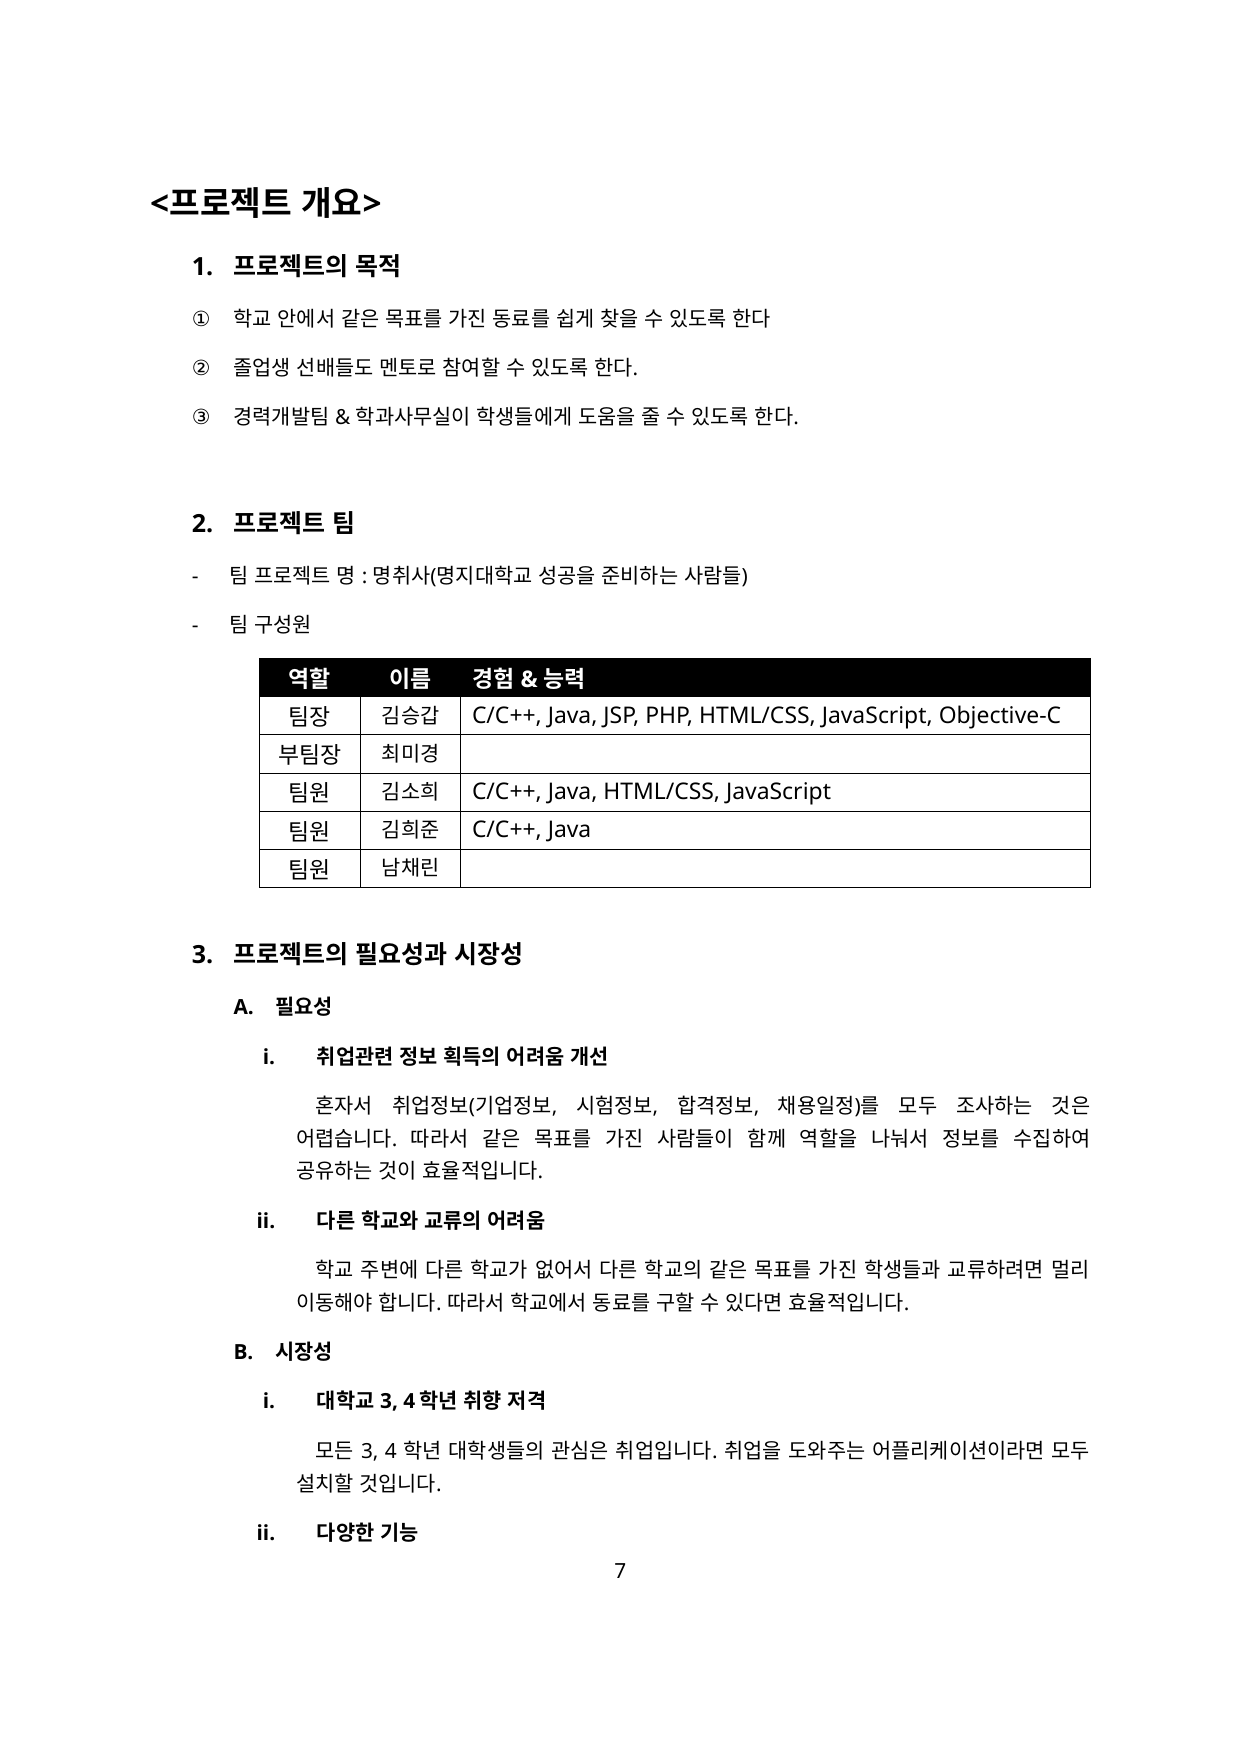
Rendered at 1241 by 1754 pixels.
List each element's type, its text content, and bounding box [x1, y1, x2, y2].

list 필요성 [233, 991, 1090, 1021]
list 팀 구성원 [192, 608, 1090, 639]
table_cell C/C++, Java, HTML/CSS, JavaScript [461, 774, 1090, 811]
text <프로젝트 개요> [150, 177, 1090, 226]
table_cell 팀원 [260, 812, 360, 849]
list 프로젝트의 목적 [192, 246, 1069, 282]
list 경력개발팀 & 학과사무실이 학생들에게 도움을 줄 수 있도록 한다. [192, 401, 1090, 431]
table_cell [461, 850, 1090, 887]
table_cell 김승갑 [361, 697, 460, 734]
list 대학교 3, 4학년 취향 저격 [275, 1385, 1090, 1415]
table_cell 김희준 [361, 812, 460, 849]
table_header 이름 [361, 659, 460, 696]
table_cell 팀원 [260, 774, 360, 811]
list 다른 학교와 교류의 어려움 [275, 1204, 1090, 1234]
table_cell C/C++, Java, JSP, PHP, HTML/CSS, JavaScript, Objective-C [461, 697, 1090, 734]
list 시장성 [233, 1335, 1090, 1366]
list 다양한 기능 [275, 1516, 1090, 1547]
table_cell C/C++, Java [461, 812, 1090, 849]
table_cell 팀장 [260, 697, 360, 734]
list 졸업생 선배들도 멘토로 참여할 수 있도록 한다. [192, 351, 1090, 382]
table_cell 팀원 [260, 850, 360, 887]
table_cell 부팀장 [260, 735, 360, 772]
table_header 경험 & 능력 [461, 659, 1090, 696]
table_header 역할 [260, 659, 360, 696]
table_cell [461, 735, 1090, 772]
list 취업관련 정보 획득의 어려움 개선 [275, 1040, 1090, 1070]
text 모든 3, 4 학년 대학생들의 관심은 취업입니다. 취업을 도와주는 어플리케이션이라면 모두 설치할 것입니다. [296, 1434, 1090, 1497]
table_cell 김소희 [361, 774, 460, 811]
text 학교 주변에 다른 학교가 없어서 다른 학교의 같은 목표를 가진 학생들과 교류하려면 멀리 이동해야 합니다. 따라서 학교에서 동료를 구할 수 있다면 효율적입니다. [296, 1253, 1090, 1316]
table_cell 남채린 [361, 850, 460, 887]
list 팀 프로젝트 명 : 명취사(명지대학교 성공을 준비하는 사람들) [192, 559, 1090, 589]
text 프로젝트 팀 [192, 503, 1090, 540]
list 학교 안에서 같은 목표를 가진 동료를 쉽게 찾을 수 있도록 한다 [192, 302, 1090, 332]
text 혼자서 취업정보(기업정보, 시험정보, 합격정보, 채용일정)를 모두 조사하는 것은 어렵습니다. 따라서 같은 목표를 가진 사람들이 함께 역할을 나눠서 정보를 수집하여 공유하는 것이 효율적입니다. [296, 1089, 1090, 1185]
table_cell 최미경 [361, 735, 460, 772]
text 프로젝트의 필요성과 시장성 [192, 935, 1090, 971]
